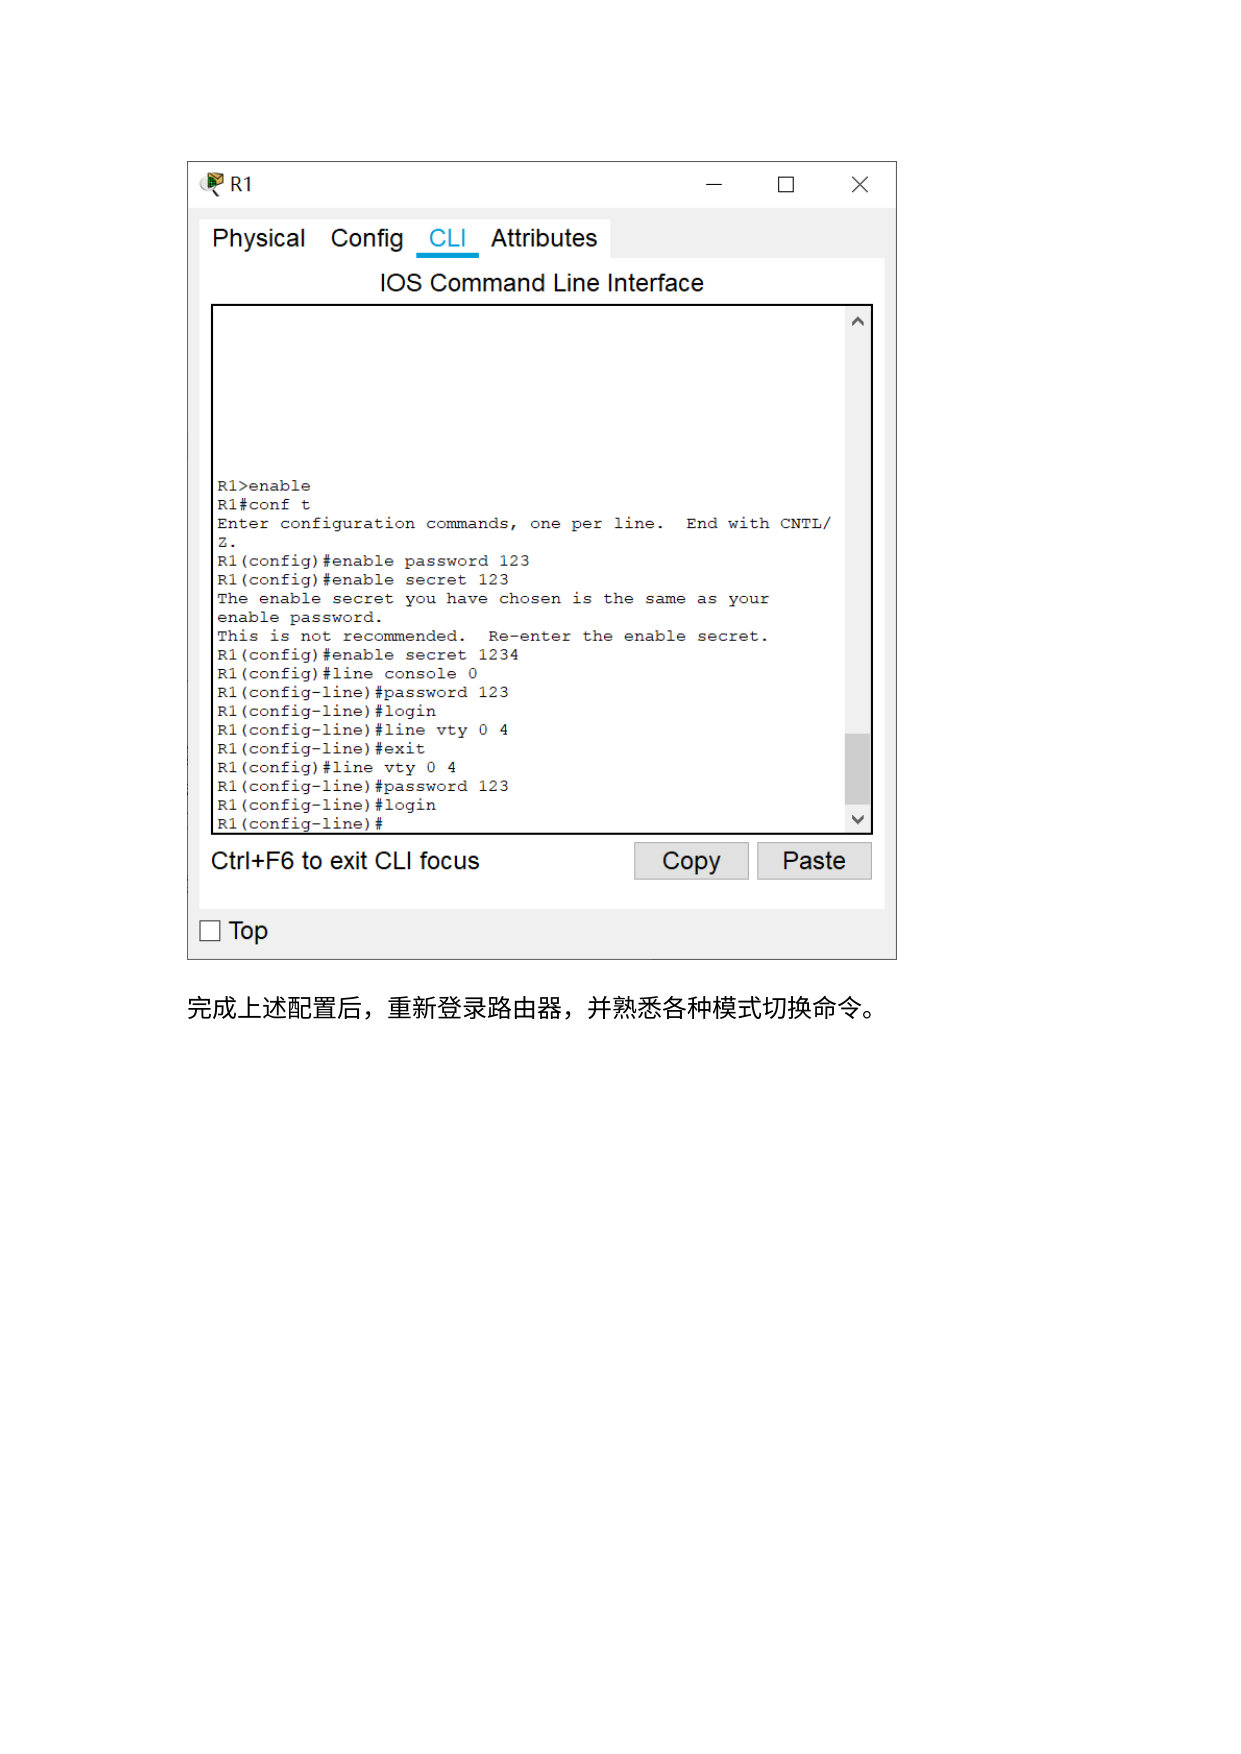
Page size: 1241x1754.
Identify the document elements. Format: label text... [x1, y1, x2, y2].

picture [187, 161, 897, 960]
text 完成上述配置后，重新登录路由器，并熟悉各种模式切换命令。 [187, 974, 1053, 1039]
